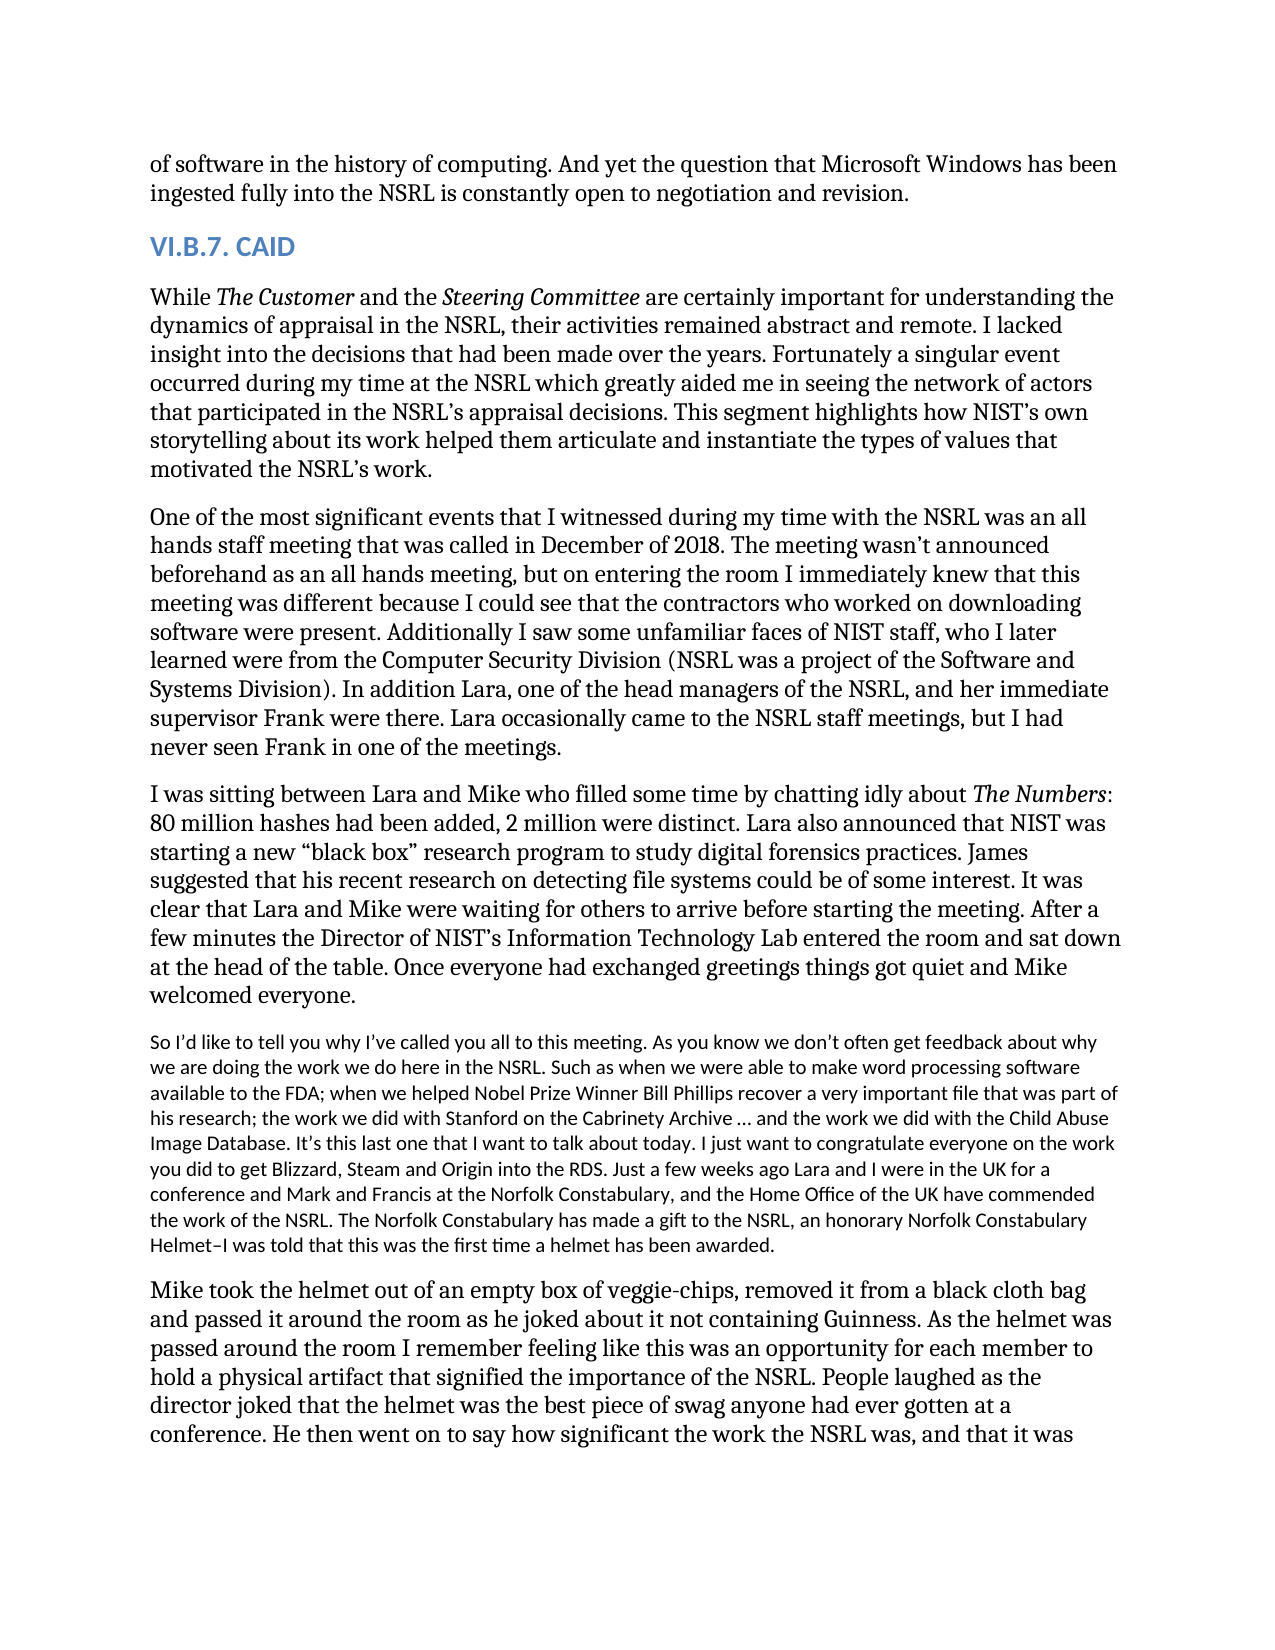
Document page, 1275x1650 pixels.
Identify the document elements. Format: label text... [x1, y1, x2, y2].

text While The Customer and the Steering Committee are certainly important for understanding the dynamics of appraisal in the NSRL, their activities remained abstract and remote. I lacked insight into the decisions that had been made over the years. Fortunately a singular event occurred during my time at the NSRL which greatly aided me in seeing the network of actors that participated in the NSRL’s appraisal decisions. This segment highlights how NIST’s own storytelling about its work helped them articulate and instantiate the types of values that motivated the NSRL’s work. [150, 283, 1125, 484]
text So I’d like to tell you why I’ve called you all to this meeting. As you know we don’t often get feedback about why we are doing the work we do here in the NSRL. Such as when we were able to make word processing software available to the FDA; when we helped Nobel Prize Winner Bill Phillips recover a very important file that was part of his research; the work we did with Stanford on the Cabrinety Archive … and the work we did with the Child Abuse Image Database. It’s this last one that I want to talk about today. I just want to congratulate everyone on the work you did to get Blizzard, Steam and Origin into the RDS. Just a few weeks ago Lara and I were in the UK for a conference and Mark and Francis at the Norfolk Constabulary, and the Home Office of the UK have commended the work of the NSRL. The Norfolk Constabulary has made a gift to the NSRL, an honorary Norfolk Constabulary Helmet–I was told that this was the first time a helmet has been awarded. [150, 1029, 1125, 1258]
text I was sitting between Lara and Mike who filled some time by chatting idly about The Numbers: 80 million hashes had been added, 2 million were distinct. Lara also announced that NIST was starting a new “black box” research program to study digital forensics practices. James suggested that his recent research on detecting file systems could be of some interest. It was clear that Lara and Mike were waiting for others to arrive before starting the meeting. After a few minutes the Director of NIST’s Information Technology Lab entered the room and sat down at the head of the table. Once everyone had exchanged greetings things got quiet and Mike welcomed everyone. [150, 780, 1125, 1010]
subtitle VI.B.7. CAID [150, 228, 1125, 264]
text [150, 150, 1125, 207]
text One of the most significant events that I witnessed during my time with the NSRL was an all hands staff meeting that was called in December of 2018. The meeting wasn’t announced beforehand as an all hands meeting, but on entering the room I immediately knew that this meeting was different because I could see that the contractors who worked on downloading software were present. Additionally I saw some unfamiliar faces of NIST staff, who I later learned were from the Computer Security Division (NSRL was a project of the Software and Systems Division). In addition Lara, one of the head managers of the NSRL, and her immediate supervisor Frank were there. Lara occasionally came to the NSRL staff meetings, but I had never seen Frank in one of the meetings. [150, 503, 1125, 761]
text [150, 1276, 1125, 1449]
